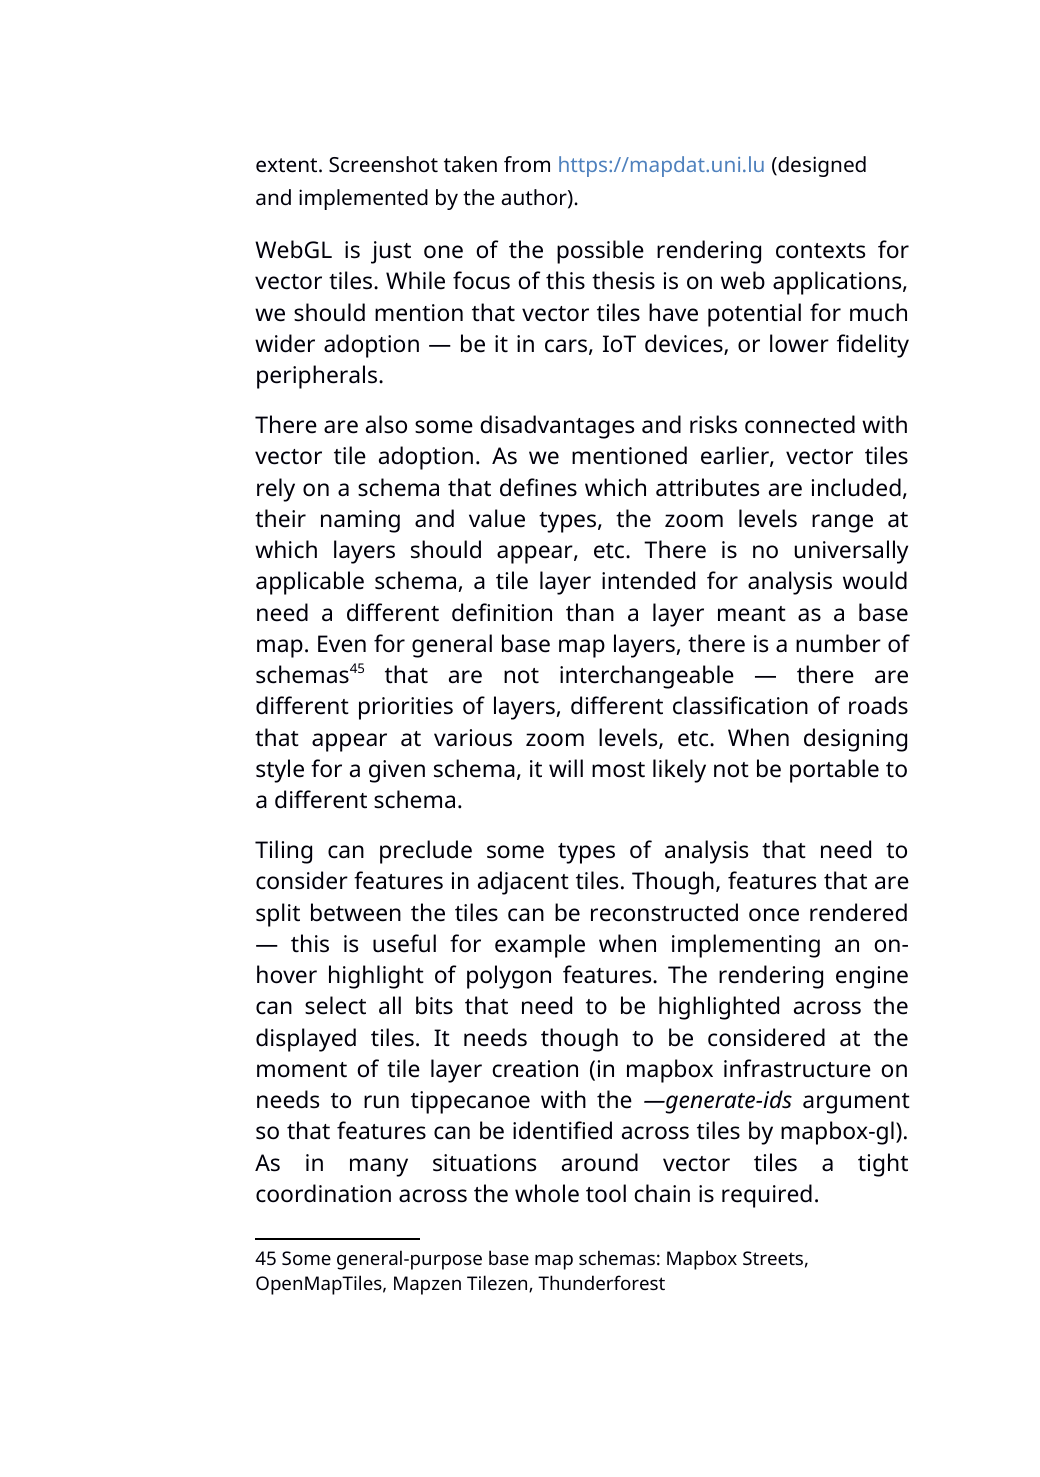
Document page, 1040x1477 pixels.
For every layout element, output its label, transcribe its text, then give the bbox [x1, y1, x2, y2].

text WebGL is just one of the possible rendering contexts for vector tiles. While focus of this thesis is on web applications, we should mention that vector tiles have potential for much wider adoption — be it in cars, IoT devices, or lower fidelity peripherals. [255, 234, 910, 390]
text There are also some disadvantages and risks connected with vector tile adoption. As we mentioned earlier, vector tiles rely on a schema that defines which attributes are included, their naming and value types, the zoom levels range at which layers should appear, etc. There is no universally applicable schema, a tile layer intended for analysis would need a different definition than a layer meant as a base map. Even for general base map layers, there is a number of schemas that are not interchangeable — there are different priorities of layers, different classification of roads that appear at various zoom levels, etc. When designing style for a given schema, it will most likely not be portable to a different schema. [255, 409, 910, 815]
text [255, 150, 910, 211]
text Tiling can preclude some types of analysis that need to consider features in adjacent tiles. Though, features that are split between the tiles can be reconstructed once rendered — this is useful for example when implementing an on-hover highlight of polygon features. The rendering engine can select all bits that need to be highlighted across the displayed tiles. It needs though to be considered at the moment of tile layer creation (in mapbox infrastructure on needs to run tippecanoe with the —generate-ids argument so that features can be identified across tiles by mapbox-gl). As in many situations around vector tiles a tight coordination across the whole tool chain is required. [255, 834, 910, 1209]
